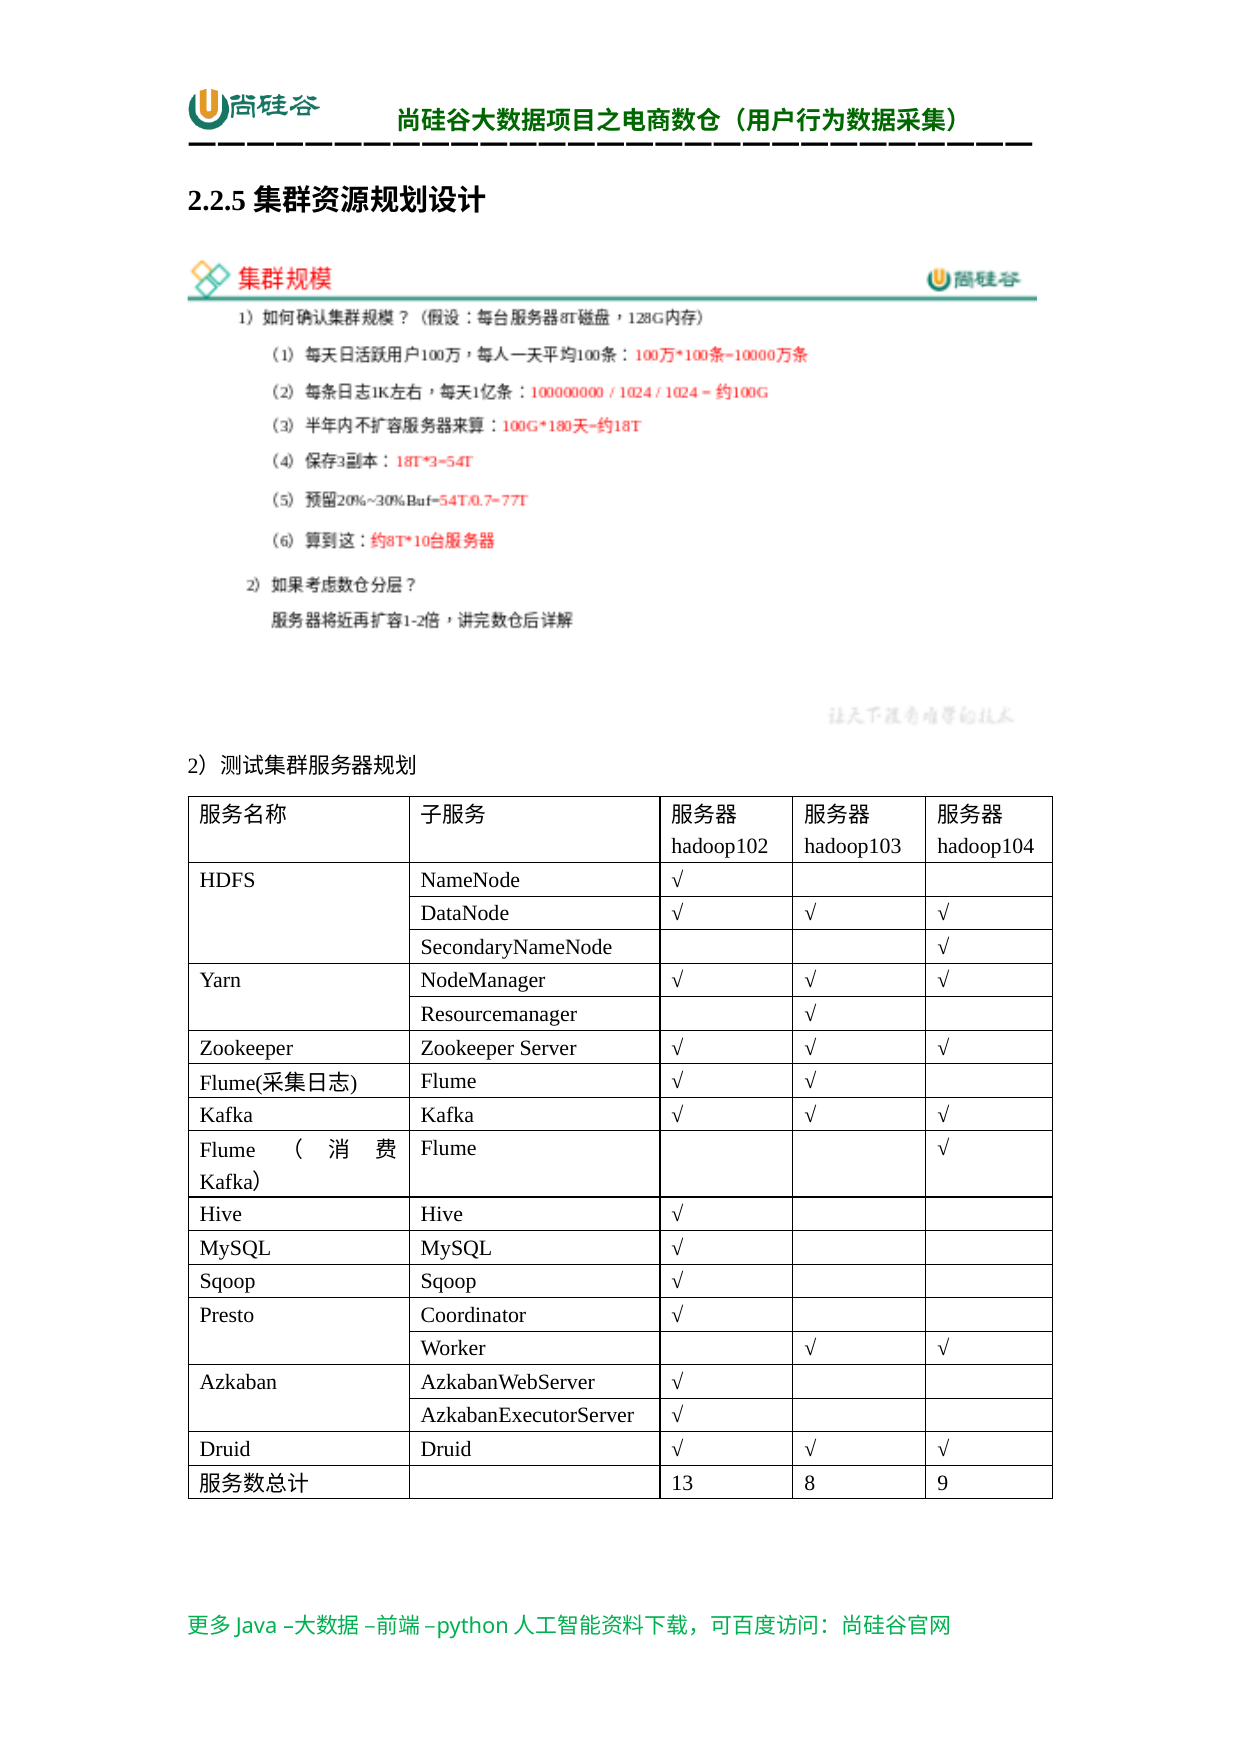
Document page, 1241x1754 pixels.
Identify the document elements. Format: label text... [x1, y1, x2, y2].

picture [187, 88, 320, 130]
table_cell Hive [410, 1198, 659, 1230]
table_cell √ [661, 863, 792, 896]
table_cell Worker [410, 1332, 659, 1364]
table_cell Resourcemanager [410, 997, 659, 1030]
subtitle 2.2.5 集群资源规划设计 [187, 165, 1053, 230]
table_cell Flume [410, 1131, 659, 1196]
table_cell [661, 930, 792, 963]
table_cell [793, 1298, 925, 1331]
table_cell √ [661, 1432, 792, 1465]
table_cell Druid [410, 1432, 659, 1465]
table_cell 9 [926, 1466, 1052, 1498]
table_cell √ [926, 897, 1052, 929]
table_cell [926, 1365, 1052, 1398]
table_cell √ [793, 997, 925, 1030]
table_cell √ [661, 1231, 792, 1263]
table_cell 13 [661, 1466, 792, 1498]
table_cell [793, 863, 925, 896]
table_cell √ [793, 1064, 925, 1097]
table_cell [661, 997, 792, 1030]
table_cell [926, 1399, 1052, 1431]
table_cell AzkabanExecutorServer [410, 1399, 659, 1431]
table_cell Kafka [189, 1098, 409, 1130]
table_cell [661, 1131, 792, 1196]
table_cell [926, 1265, 1052, 1297]
table_header 服务器 hadoop102 [661, 797, 792, 862]
table_cell [926, 1198, 1052, 1230]
table_cell √ [793, 1098, 925, 1130]
table_cell DataNode [410, 897, 659, 929]
table_cell Yarn [189, 964, 409, 1030]
table_cell √ [661, 1399, 792, 1431]
table_cell √ [661, 1064, 792, 1097]
table_cell √ [926, 1131, 1052, 1196]
table_cell √ [793, 1332, 925, 1364]
table_cell MySQL [189, 1231, 409, 1263]
table_cell [410, 1466, 659, 1498]
table_cell √ [926, 1031, 1052, 1063]
table_cell √ [661, 1031, 792, 1063]
table_cell √ [661, 964, 792, 996]
table_cell Flume(采集日志) [189, 1064, 409, 1097]
table_cell √ [926, 930, 1052, 963]
table_header 服务器 hadoop104 [926, 797, 1052, 862]
table_cell √ [661, 1365, 792, 1398]
table_cell [793, 1265, 925, 1297]
table_cell Zookeeper [189, 1031, 409, 1063]
table_cell [793, 930, 925, 963]
table_cell √ [926, 1432, 1052, 1465]
table_header 服务名称 [189, 797, 409, 862]
table_header 子服务 [410, 797, 659, 862]
table_cell [793, 1399, 925, 1431]
table_cell [793, 1198, 925, 1230]
table_cell NameNode [410, 863, 659, 896]
table_cell MySQL [410, 1231, 659, 1263]
table_cell √ [661, 897, 792, 929]
table_cell Azkaban [189, 1365, 409, 1431]
table_cell √ [661, 1298, 792, 1331]
table_cell [793, 1365, 925, 1398]
table_cell [926, 1231, 1052, 1263]
table_cell √ [926, 1098, 1052, 1130]
table_cell √ [661, 1098, 792, 1130]
table_cell √ [793, 1031, 925, 1063]
table_cell Hive [189, 1198, 409, 1230]
table_cell [926, 1064, 1052, 1097]
table_header 服务器 hadoop103 [793, 797, 925, 862]
table_cell Zookeeper Server [410, 1031, 659, 1063]
table_cell √ [793, 897, 925, 929]
table_cell Sqoop [410, 1265, 659, 1297]
table_cell √ [926, 964, 1052, 996]
table_cell √ [793, 1432, 925, 1465]
table_cell √ [661, 1265, 792, 1297]
table_cell [661, 1332, 792, 1364]
table_cell √ [926, 1332, 1052, 1364]
table_cell [926, 863, 1052, 896]
table_cell AzkabanWebServer [410, 1365, 659, 1398]
table_cell √ [793, 964, 925, 996]
text 2）测试集群服务器规划 [187, 748, 1053, 780]
table_cell √ [661, 1198, 792, 1230]
table_cell 服务数总计 [189, 1466, 409, 1498]
table_cell Kafka [410, 1098, 659, 1130]
table_cell 8 [793, 1466, 925, 1498]
table_cell HDFS [189, 863, 409, 963]
table_cell [926, 997, 1052, 1030]
table_cell Flume [410, 1064, 659, 1097]
table_cell Sqoop [189, 1265, 409, 1297]
table_cell Presto [189, 1298, 409, 1364]
table_cell Druid [189, 1432, 409, 1465]
table_cell Flume（消费Kafka） [189, 1131, 409, 1196]
table_cell [793, 1231, 925, 1263]
table_cell Coordinator [410, 1298, 659, 1331]
table_cell SecondaryNameNode [410, 930, 659, 963]
table_cell [793, 1131, 925, 1196]
table_cell NodeManager [410, 964, 659, 996]
table_cell [926, 1298, 1052, 1331]
